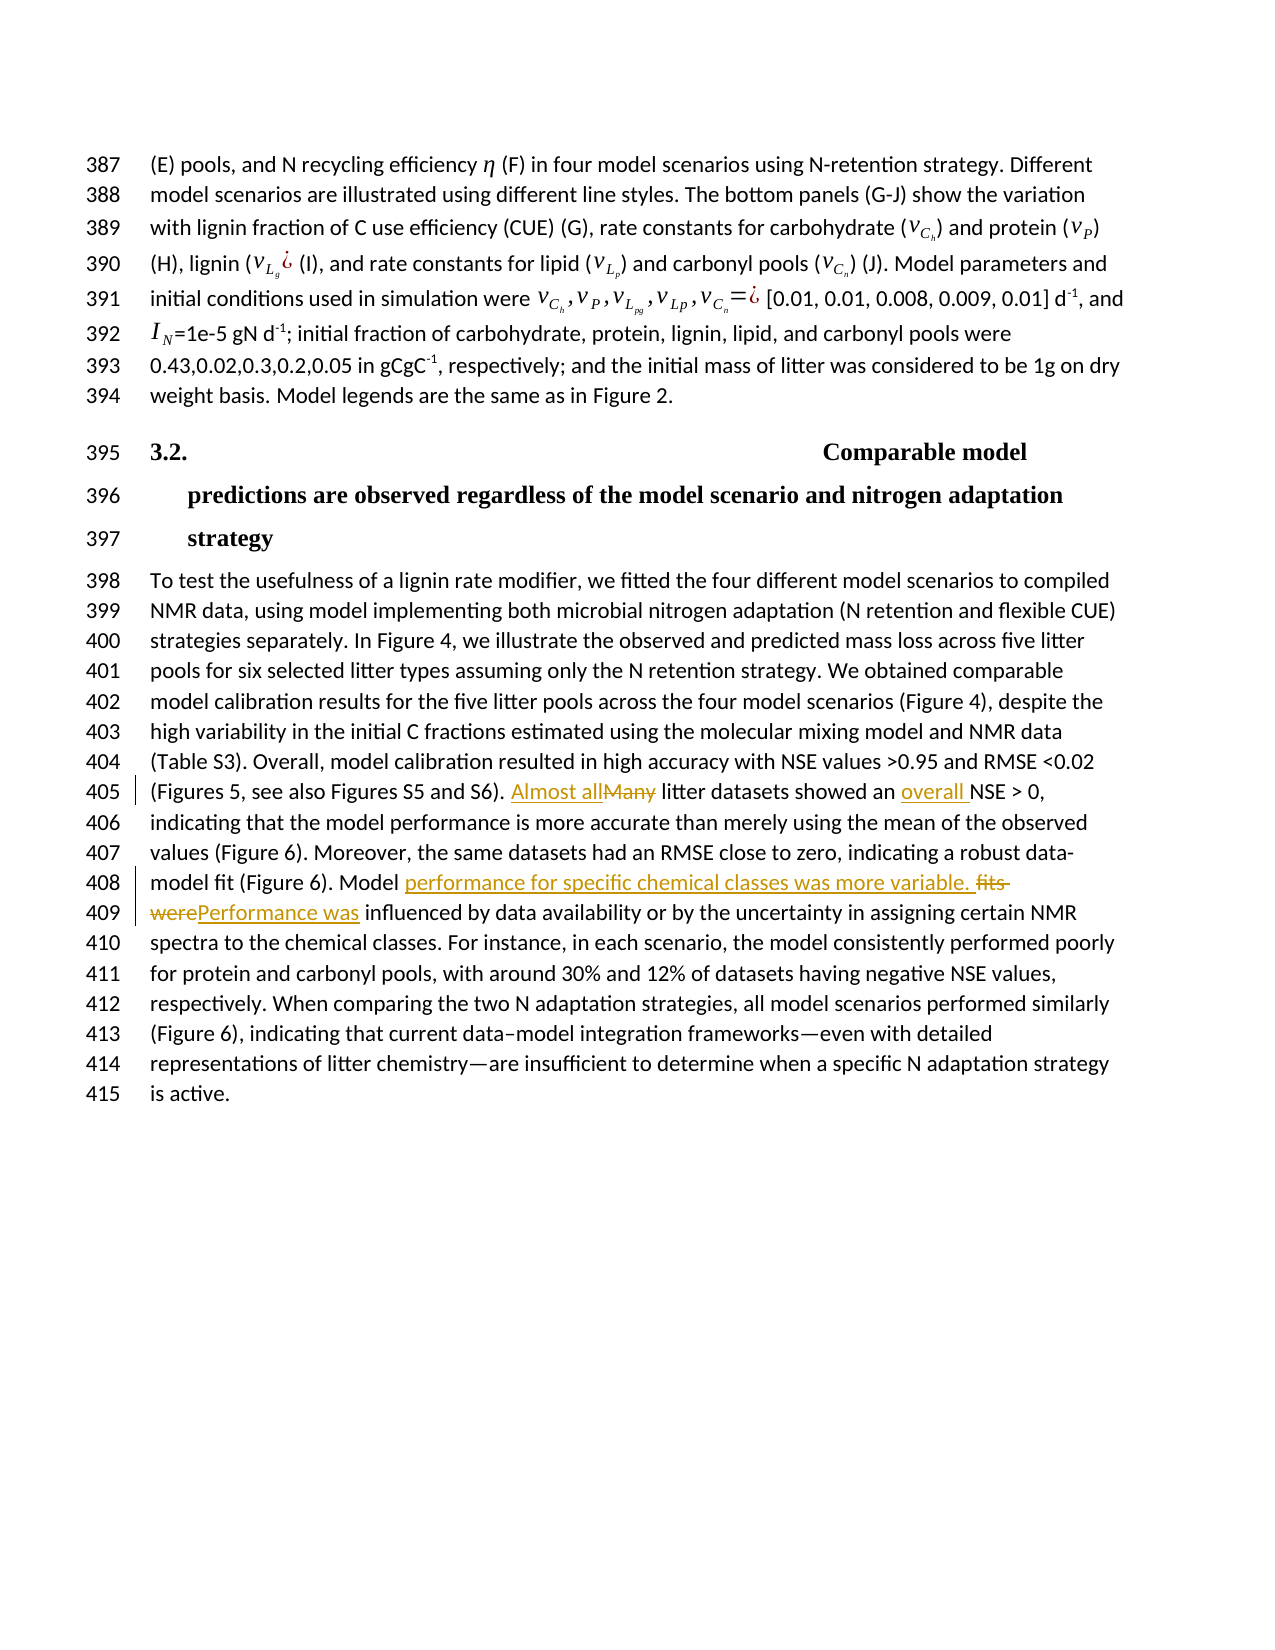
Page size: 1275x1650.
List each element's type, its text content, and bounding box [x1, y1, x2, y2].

subtitle Comparable model predictions are observed regardless of the model scenario and nitrogen adaptation strategy [150, 437, 1125, 552]
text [150, 150, 1125, 409]
text To test the usefulness of a lignin rate modifier, we fitted the four different model scenarios to compiled NMR data, using model implementing both microbial nitrogen adaptation (N retention and flexible CUE) strategies separately. In Figure 4, we illustrate the observed and predicted mass loss across five litter pools for six selected litter types assuming only the N retention strategy. We obtained comparable model calibration results for the five litter pools across the four model scenarios (Figure 4), despite the high variability in the initial C fractions estimated using the molecular mixing model and NMR data (Table S3). Overall, model calibration resulted in high accuracy with NSE values >0.95 and RMSE <0.02 (Figures 5, see also Figures S5 and S6). litter datasets showed an NSE > 0, indicating that the model performance is more accurate than merely using the mean of the observed values (Figure 6). Moreover, the same datasets had an RMSE close to zero, indicating a robust data-model fit (Figure 6). Model influenced by data availability or by the uncertainty in assigning certain NMR spectra to the chemical classes. For instance, in each scenario, the model consistently performed poorly for protein and carbonyl pools, with around 30% and 12% of datasets having negative NSE values, respectively. When comparing the two N adaptation strategies, all model scenarios performed similarly (Figure 6), indicating that current data–model integration frameworks—even with detailed representations of litter chemistry—are insufficient to determine when a specific N adaptation strategy is active. [150, 566, 1125, 1107]
